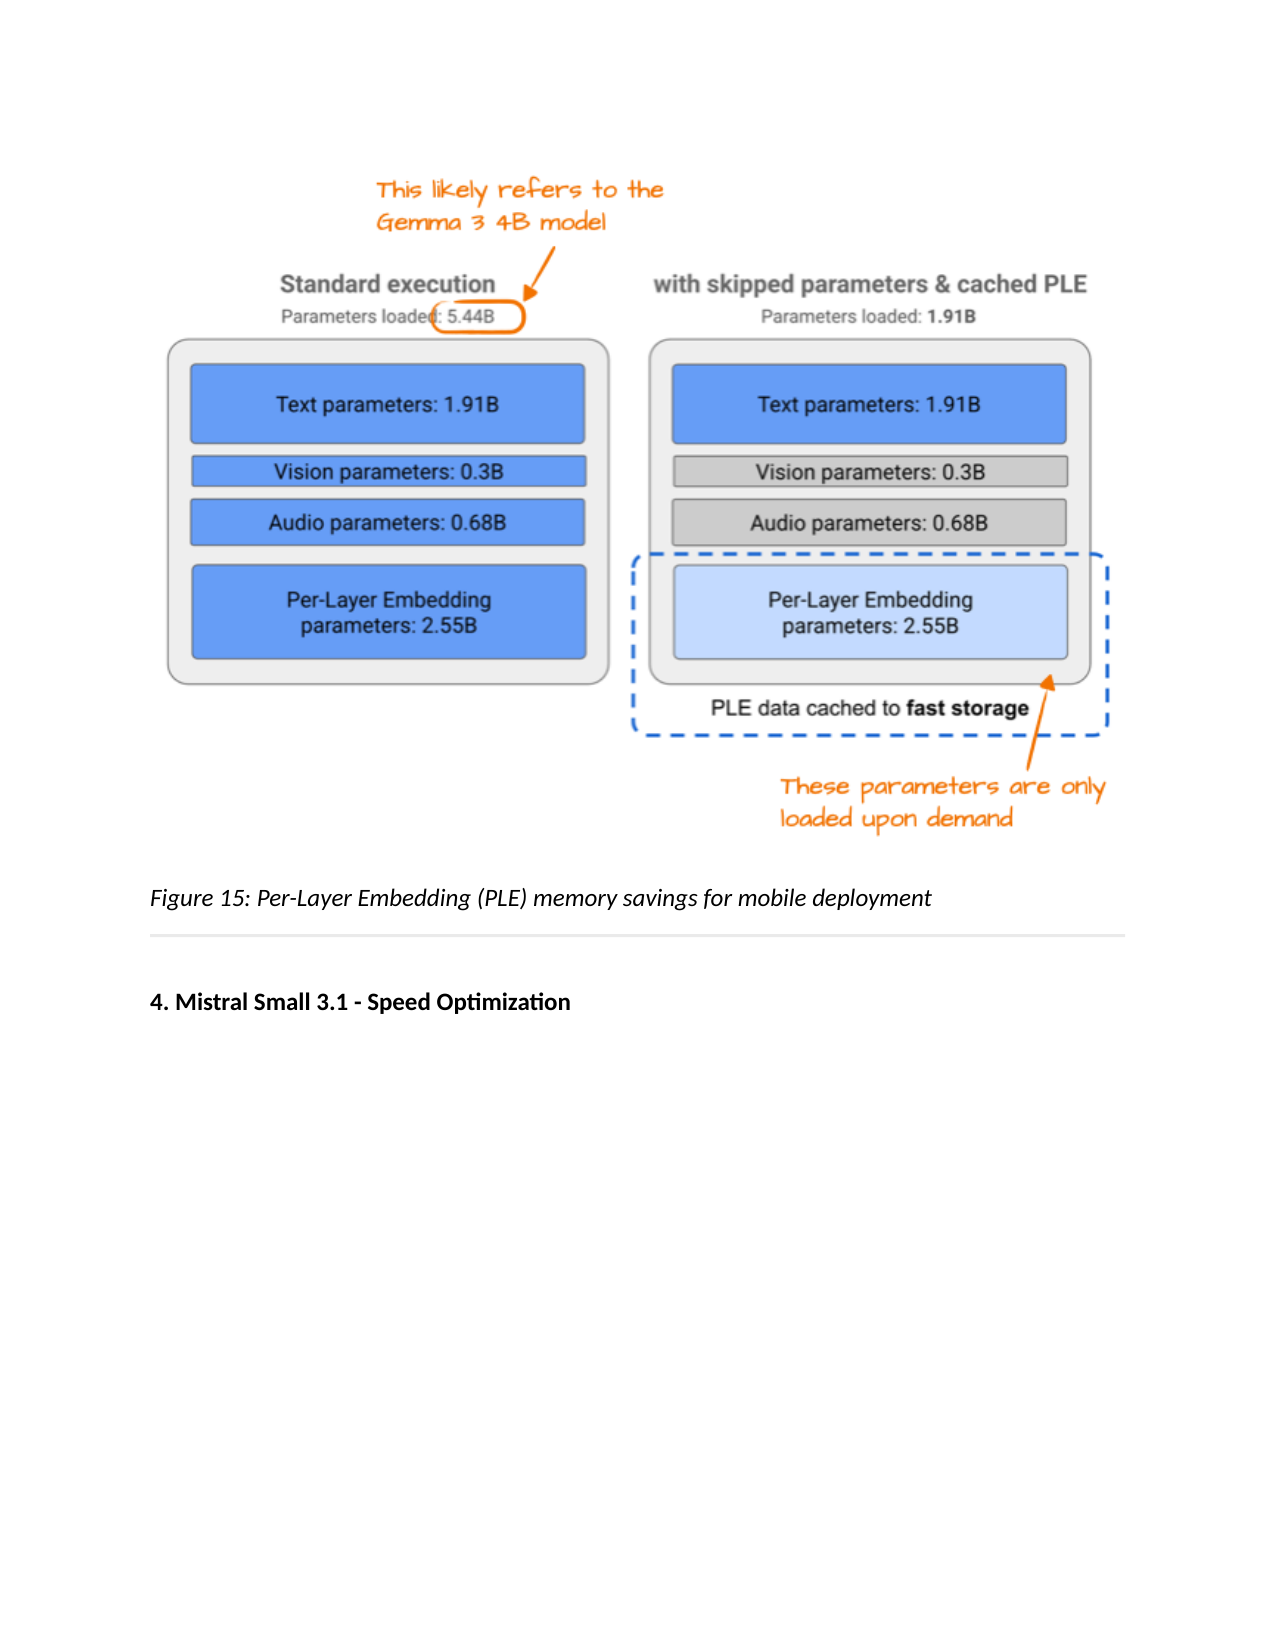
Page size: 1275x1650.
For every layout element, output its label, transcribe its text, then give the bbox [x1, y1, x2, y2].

text Figure 15: Per-Layer Embedding (PLE) memory savings for mobile deployment [150, 882, 1125, 913]
picture [150, 150, 1125, 862]
text 4. Mistral Small 3.1 - Speed Optimization [150, 986, 1125, 1016]
